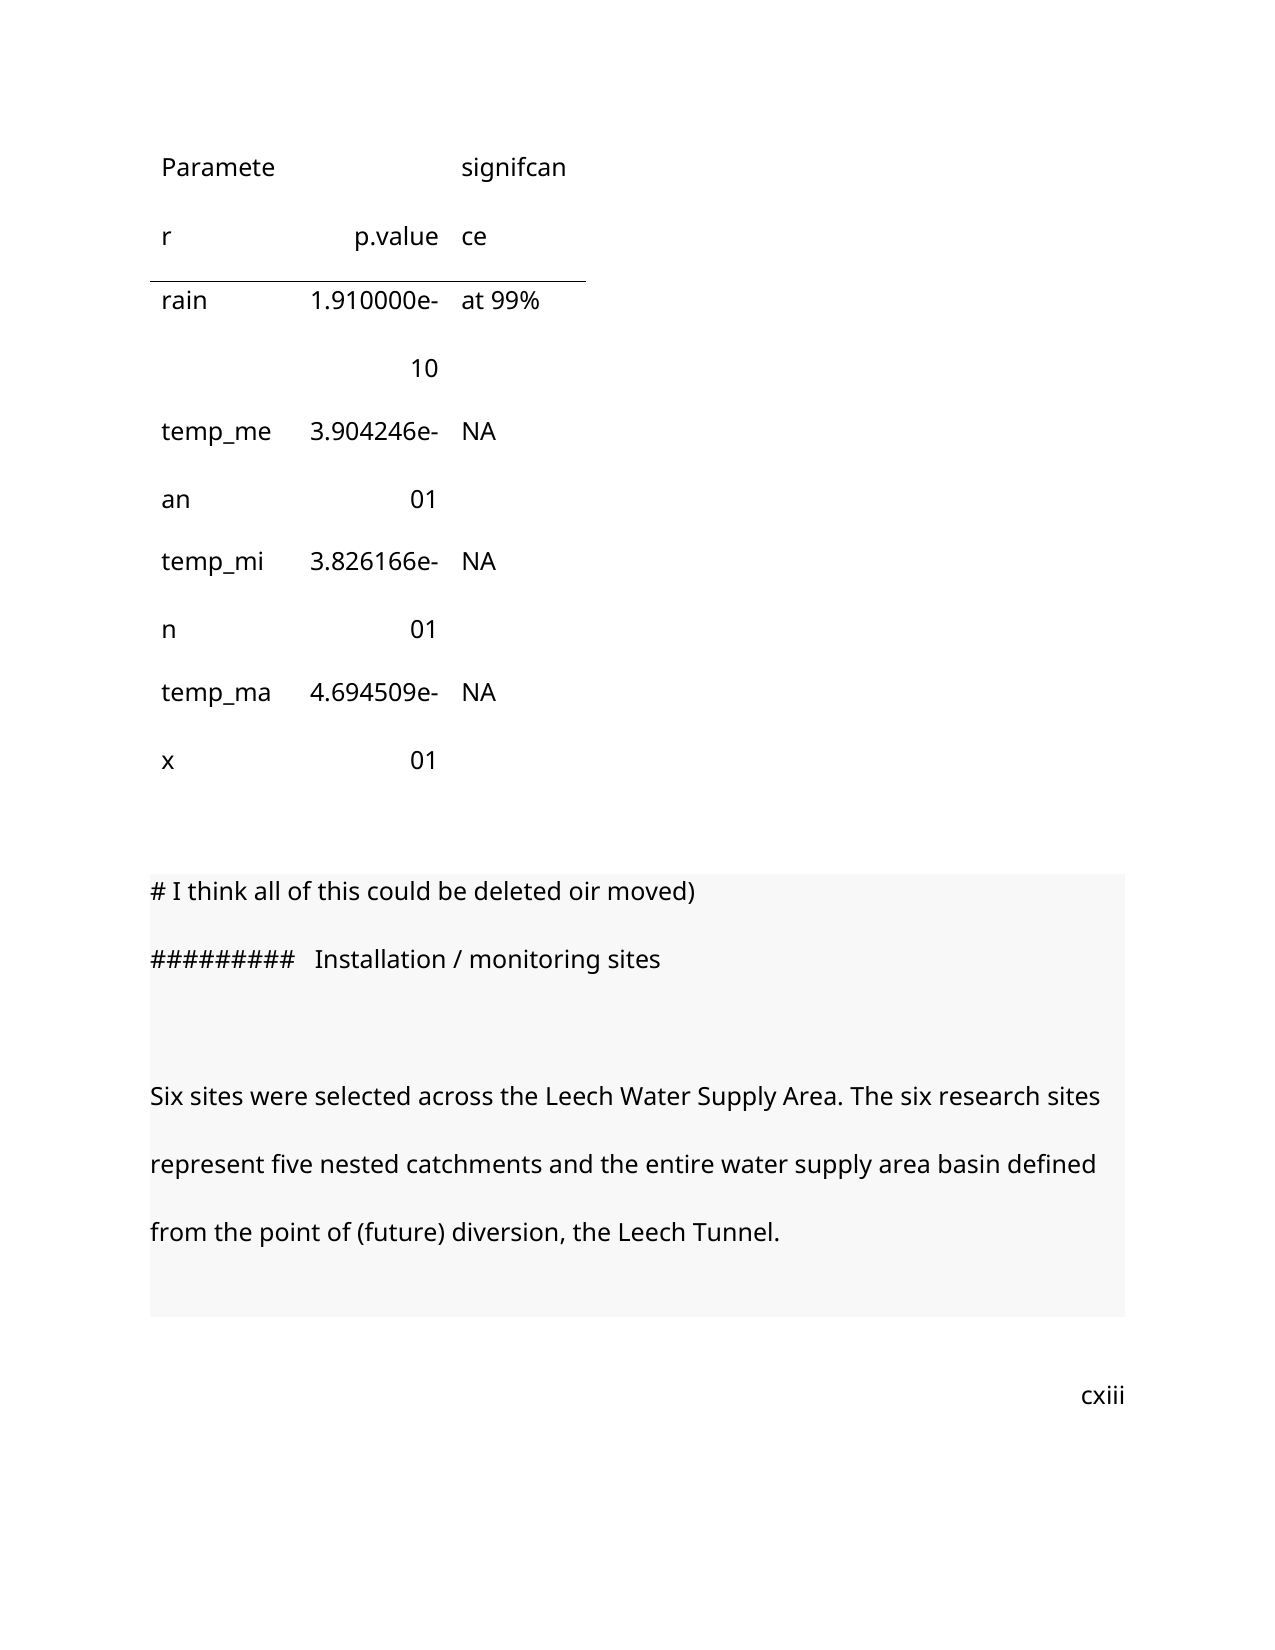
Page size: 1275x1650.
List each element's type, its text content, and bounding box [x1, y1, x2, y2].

table_header p.value [289, 150, 450, 281]
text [150, 874, 1125, 1317]
table_cell 3.826166e-01 [289, 544, 450, 675]
table_cell 1.910000e-10 [289, 282, 450, 413]
table_cell 4.694509e-01 [289, 675, 450, 806]
table_cell NA [450, 544, 586, 675]
table_cell NA [450, 413, 586, 544]
table_cell rain [150, 282, 289, 413]
table_cell NA [450, 675, 586, 806]
table_cell at 99% [450, 282, 586, 413]
table_cell 3.904246e-01 [289, 413, 450, 544]
table_cell temp_max [150, 675, 289, 806]
table_header Parameter [150, 150, 289, 281]
table_cell temp_mean [150, 413, 289, 544]
table_header signifcance [450, 150, 586, 281]
table_cell temp_min [150, 544, 289, 675]
